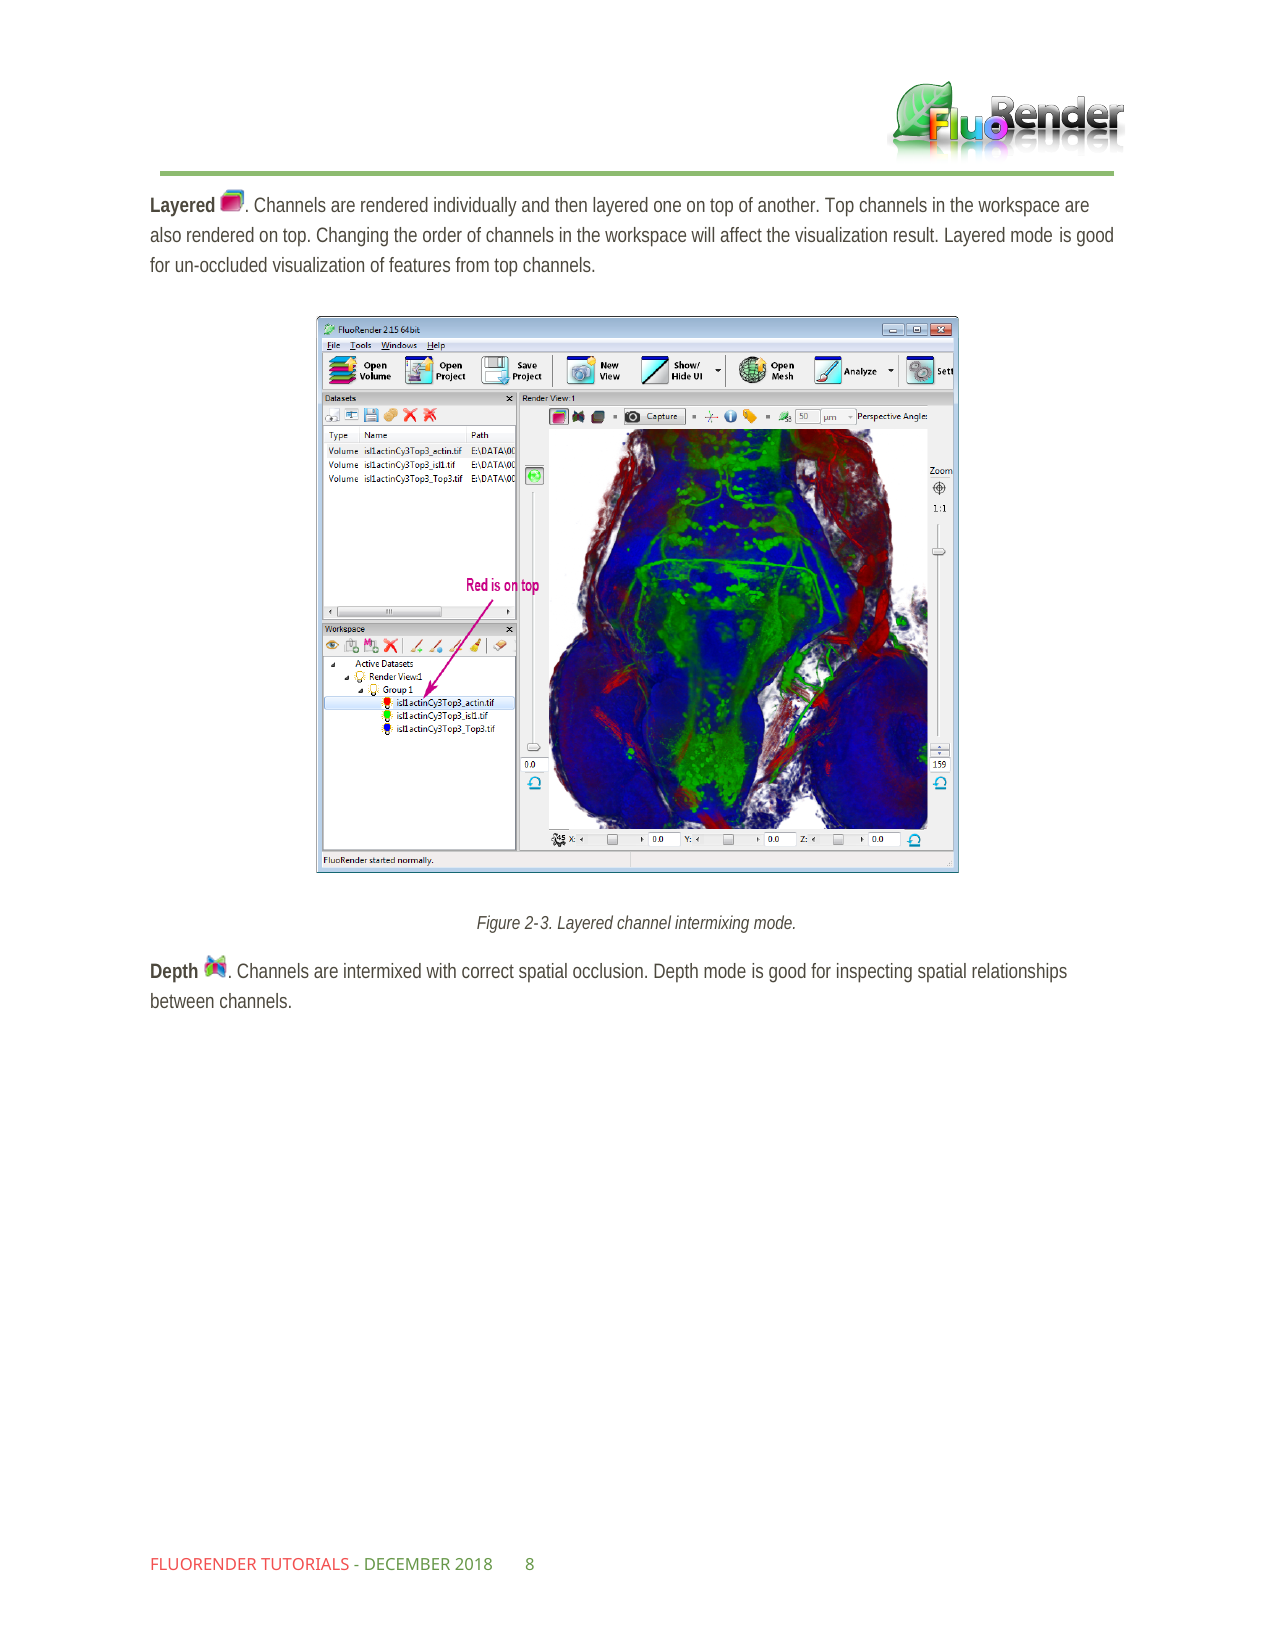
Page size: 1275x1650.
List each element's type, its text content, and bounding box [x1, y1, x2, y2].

picture [203, 954, 228, 979]
picture [887, 75, 1125, 165]
text Depth . Channels are intermixed with correct spatial occlusion. Depth mode is good for inspecting spatial relationships between channels. [150, 954, 1125, 1013]
picture [316, 316, 959, 873]
picture [220, 188, 245, 213]
text Layered . Channels are rendered individually and then layered one on top of another. Top channels in the workspace are also rendered on top. Changing the order of channels in the workspace will affect the visualization result. Layered mode is good for un-occluded visualization of features from top channels. [150, 189, 1125, 277]
